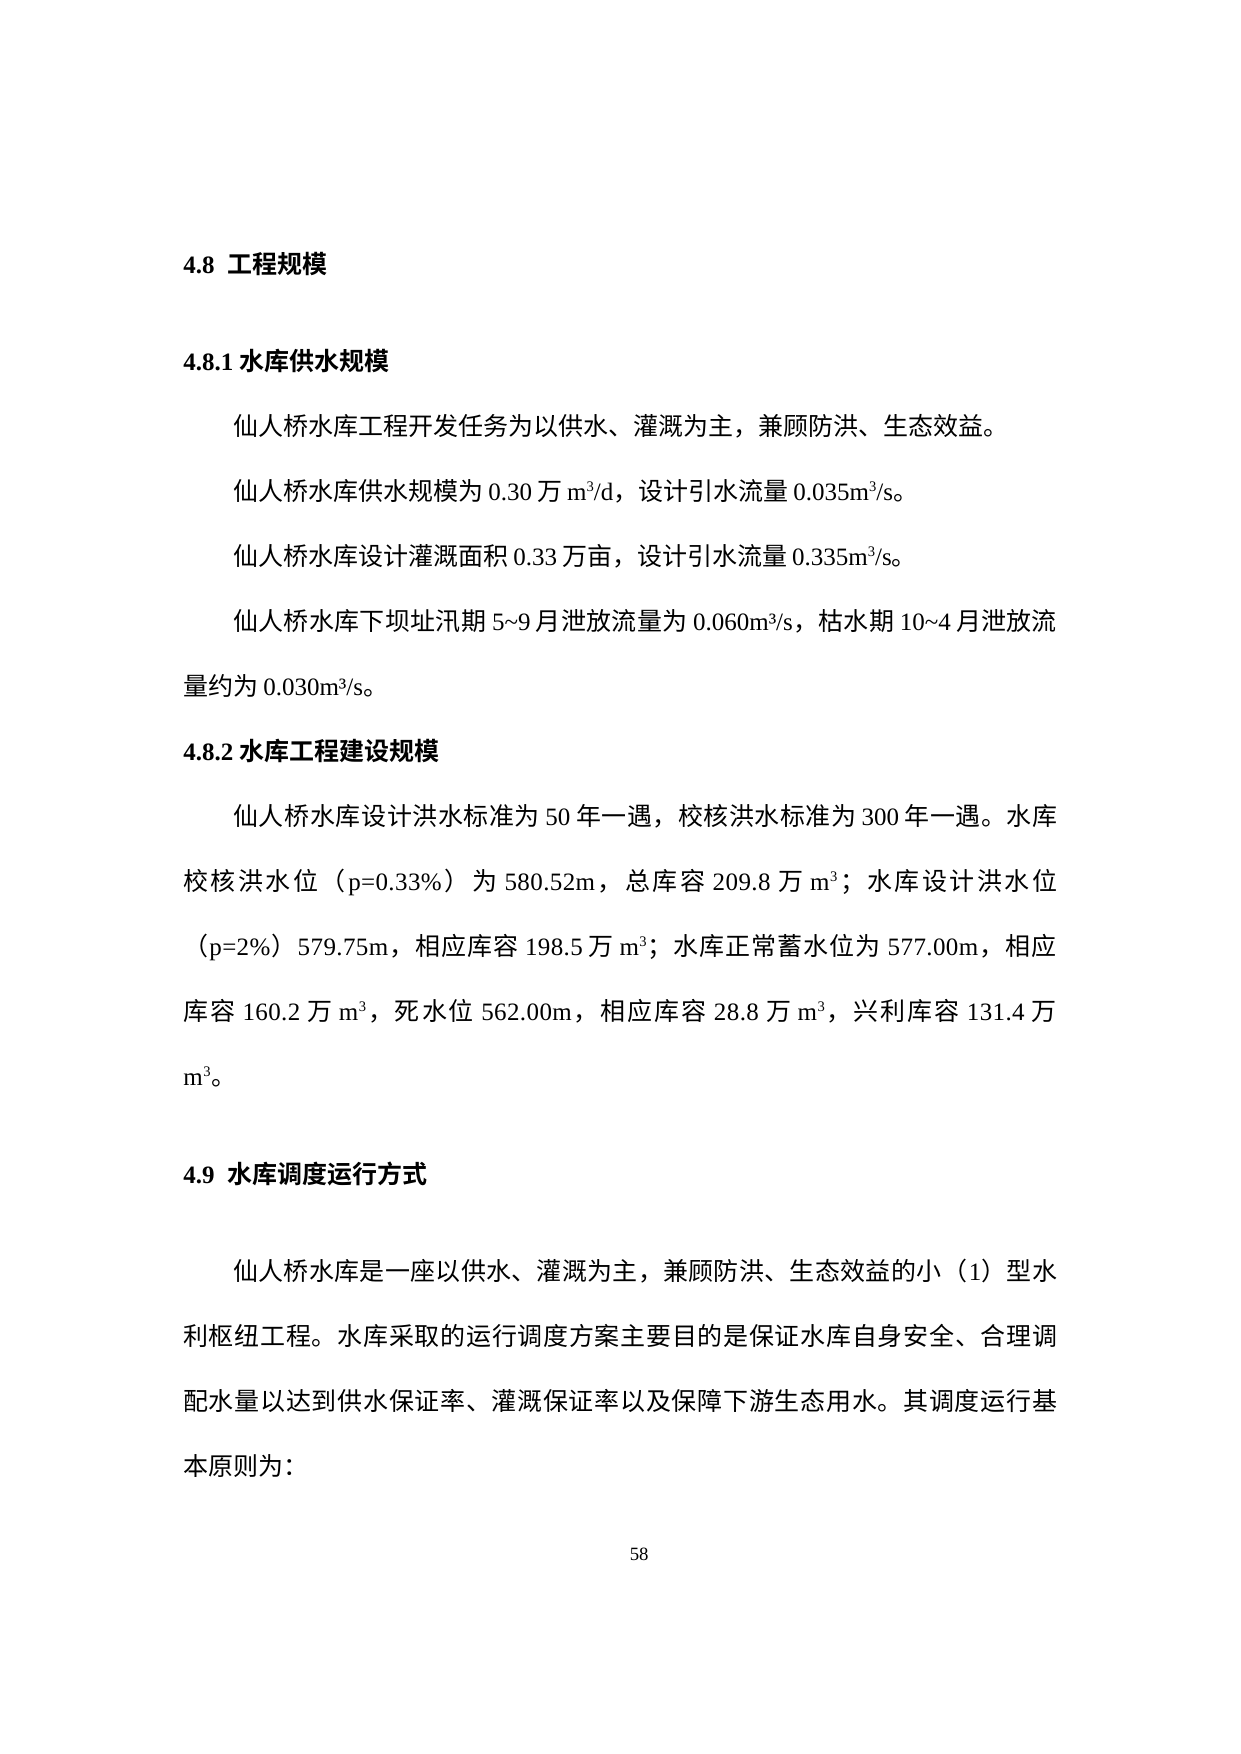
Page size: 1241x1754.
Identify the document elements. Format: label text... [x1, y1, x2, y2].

text 仙人桥水库设计洪水标准为50年一遇，校核洪水标准为300年一遇。水库校核洪水位（p=0.33%）为580.52m，总库容209.8万m3；水库设计洪水位（p=2%）579.75m，相应库容198.5万m3；水库正常蓄水位为577.00m，相应库容160.2万m3，死水位562.00m，相应库容28.8万m3，兴利库容131.4万m3。 [183, 782, 1057, 1107]
subtitle 4.8.1 水库供水规模 [183, 327, 1057, 392]
text 仙人桥水库供水规模为0.30万m3/d，设计引水流量0.035m3/s。 [183, 457, 1057, 522]
subtitle 4.8.2 水库工程建设规模 [183, 717, 1057, 782]
text 仙人桥水库是一座以供水、灌溉为主，兼顾防洪、生态效益的小（1）型水利枢纽工程。水库采取的运行调度方案主要目的是保证水库自身安全、合理调配水量以达到供水保证率、灌溉保证率以及保障下游生态用水。其调度运行基本原则为： [183, 1237, 1057, 1497]
title 4.9 水库调度运行方式 [183, 1140, 1057, 1205]
text 仙人桥水库设计灌溉面积0.33万亩，设计引水流量0.335m3/s。 [183, 522, 1057, 587]
text 仙人桥水库工程开发任务为以供水、灌溉为主，兼顾防洪、生态效益。 [183, 392, 1057, 457]
text 仙人桥水库下坝址汛期5~9月泄放流量为0.060m³/s，枯水期10~4月泄放流量约为0.030m³/s。 [183, 587, 1057, 717]
title 4.8 工程规模 [183, 230, 1057, 295]
